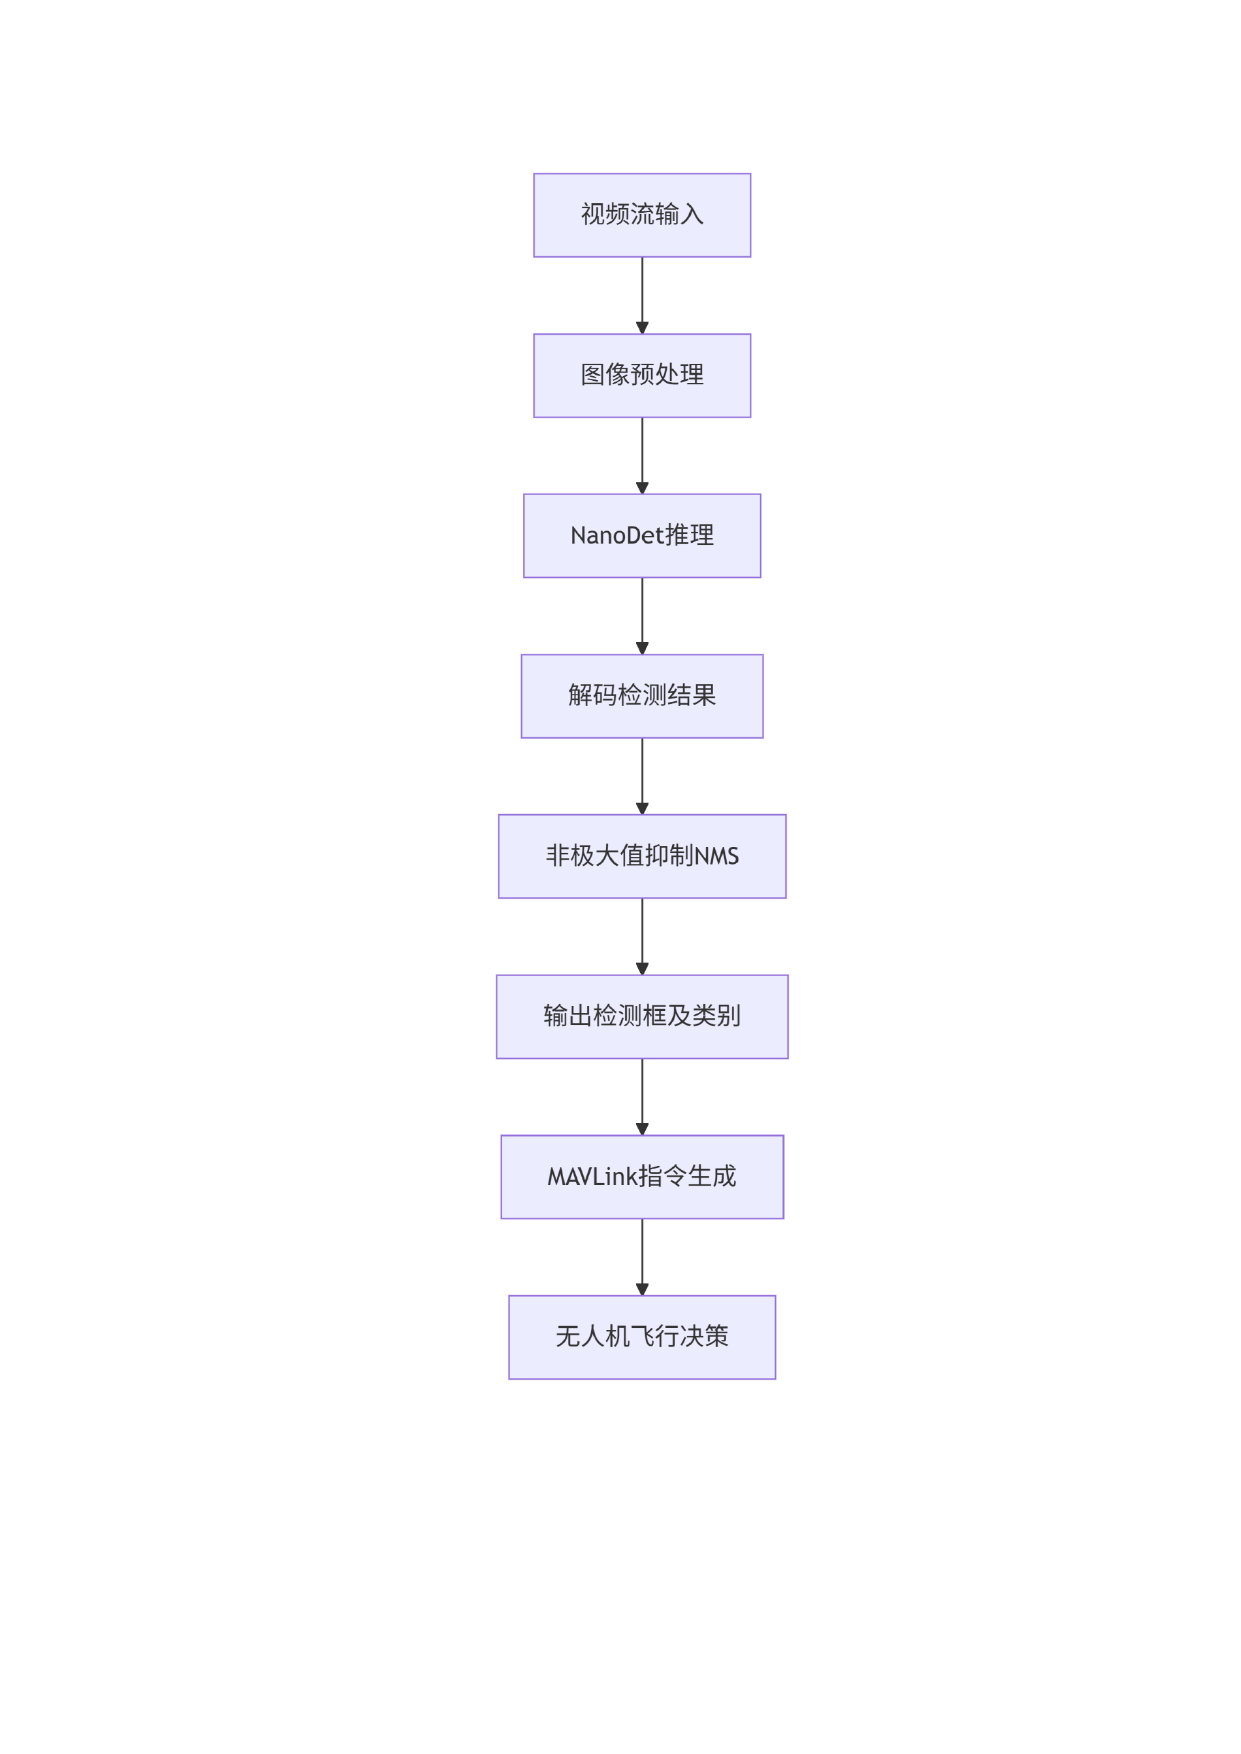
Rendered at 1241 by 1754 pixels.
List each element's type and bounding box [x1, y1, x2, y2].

picture [485, 162, 799, 1391]
